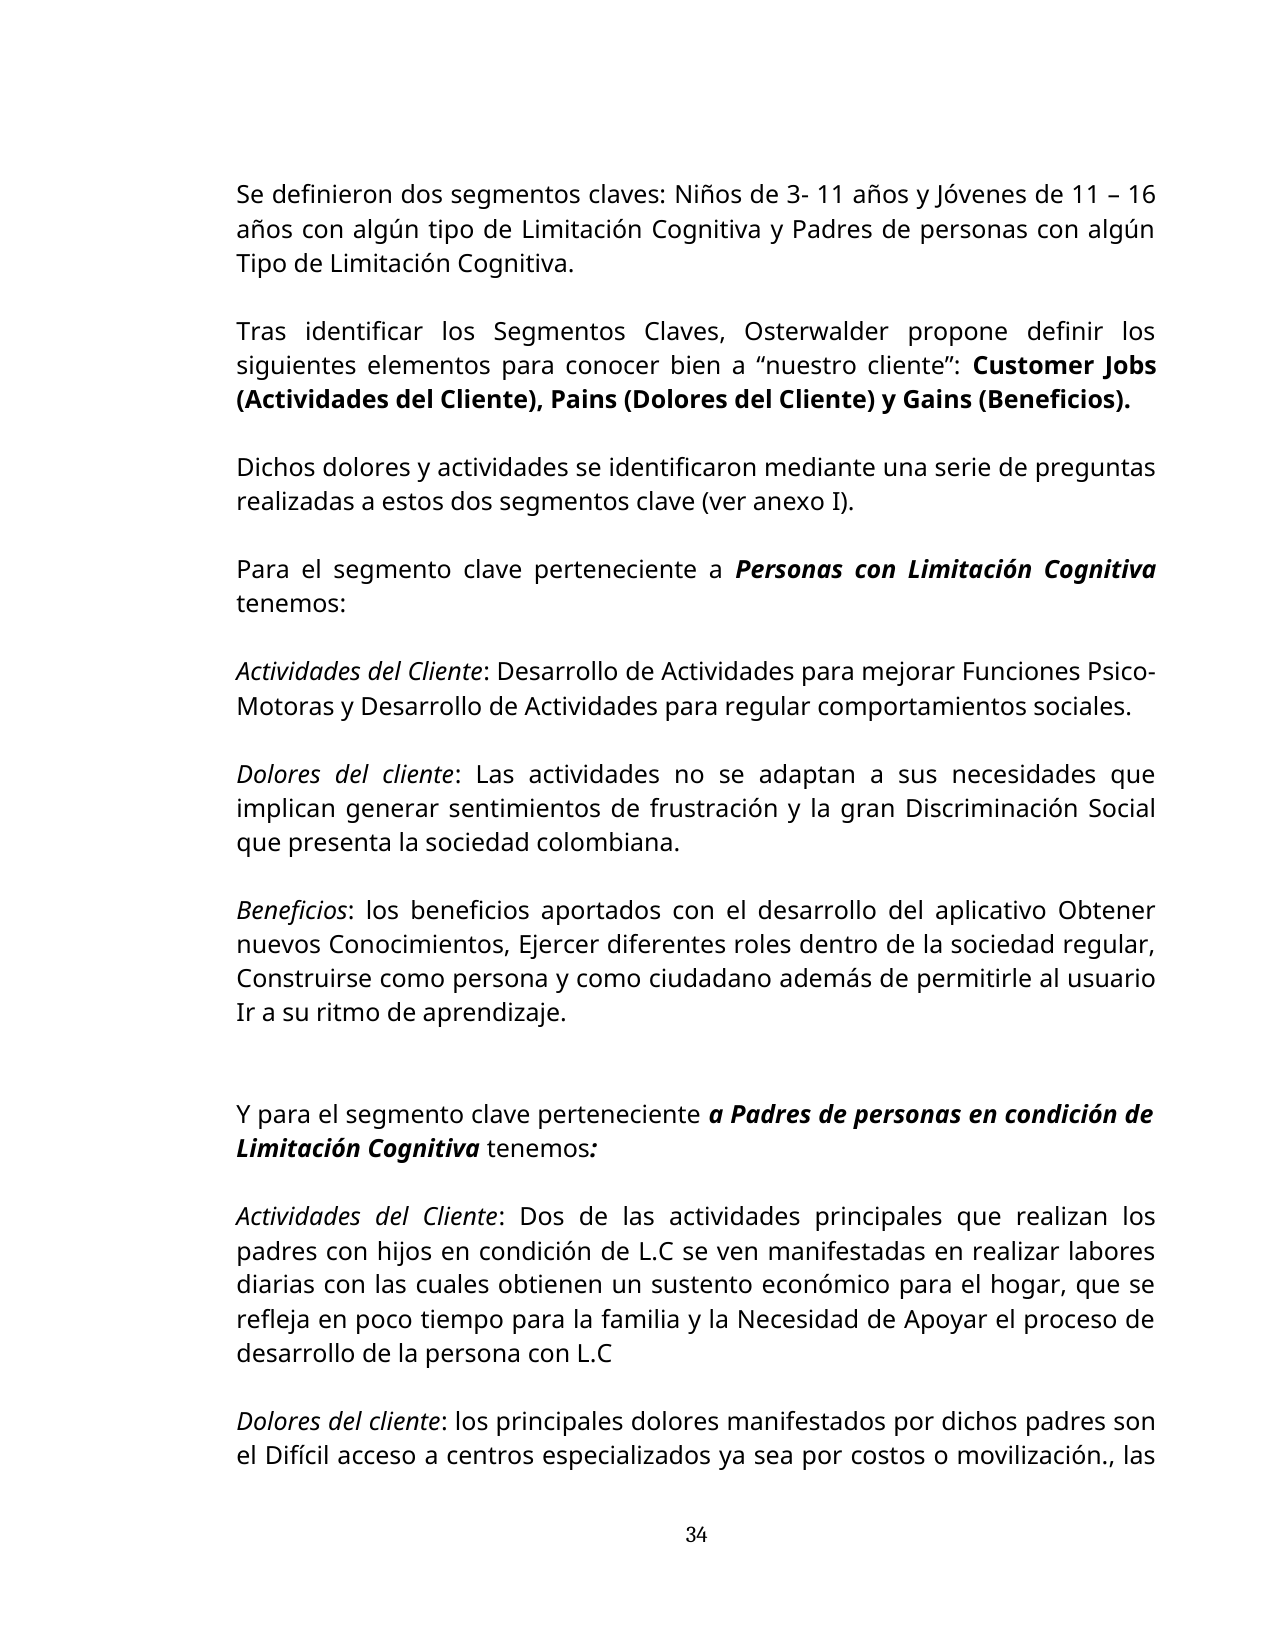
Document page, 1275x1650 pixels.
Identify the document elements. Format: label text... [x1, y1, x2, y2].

text Dichos dolores y actividades se identificaron mediante una serie de preguntas realizadas a estos dos segmentos clave (ver anexo I). [236, 450, 1157, 518]
text Beneficios: los beneficios aportados con el desarrollo del aplicativo Obtener nuevos Conocimientos, Ejercer diferentes roles dentro de la sociedad regular, Construirse como persona y como ciudadano además de permitirle al usuario Ir a su ritmo de aprendizaje. [236, 892, 1157, 1029]
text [236, 1403, 1157, 1472]
text Actividades del Cliente: Desarrollo de Actividades para mejorar Funciones Psico-Motoras y Desarrollo de Actividades para regular comportamientos sociales. [236, 654, 1157, 722]
text Se definieron dos segmentos claves: Niños de 3- 11 años y Jóvenes de 11 – 16 años con algún tipo de Limitación Cognitiva y Padres de personas con algún Tipo de Limitación Cognitiva. [236, 177, 1157, 279]
text Para el segmento clave perteneciente a Personas con Limitación Cognitiva tenemos: [236, 552, 1157, 620]
text Tras identificar los Segmentos Claves, Osterwalder propone definir los siguientes elementos para conocer bien a “nuestro cliente”: Customer Jobs (Actividades del Cliente), Pains (Dolores del Cliente) y Gains (Beneficios). [236, 313, 1157, 416]
text Actividades del Cliente: Dos de las actividades principales que realizan los padres con hijos en condición de L.C se ven manifestadas en realizar labores diarias con las cuales obtienen un sustento económico para el hogar, que se refleja en poco tiempo para la familia y la Necesidad de Apoyar el proceso de desarrollo de la persona con L.C [236, 1199, 1157, 1369]
text Dolores del cliente: Las actividades no se adaptan a sus necesidades que implican generar sentimientos de frustración y la gran Discriminación Social que presenta la sociedad colombiana. [236, 756, 1157, 858]
text Y para el segmento clave perteneciente a Padres de personas en condición de Limitación Cognitiva tenemos: [236, 1097, 1157, 1165]
